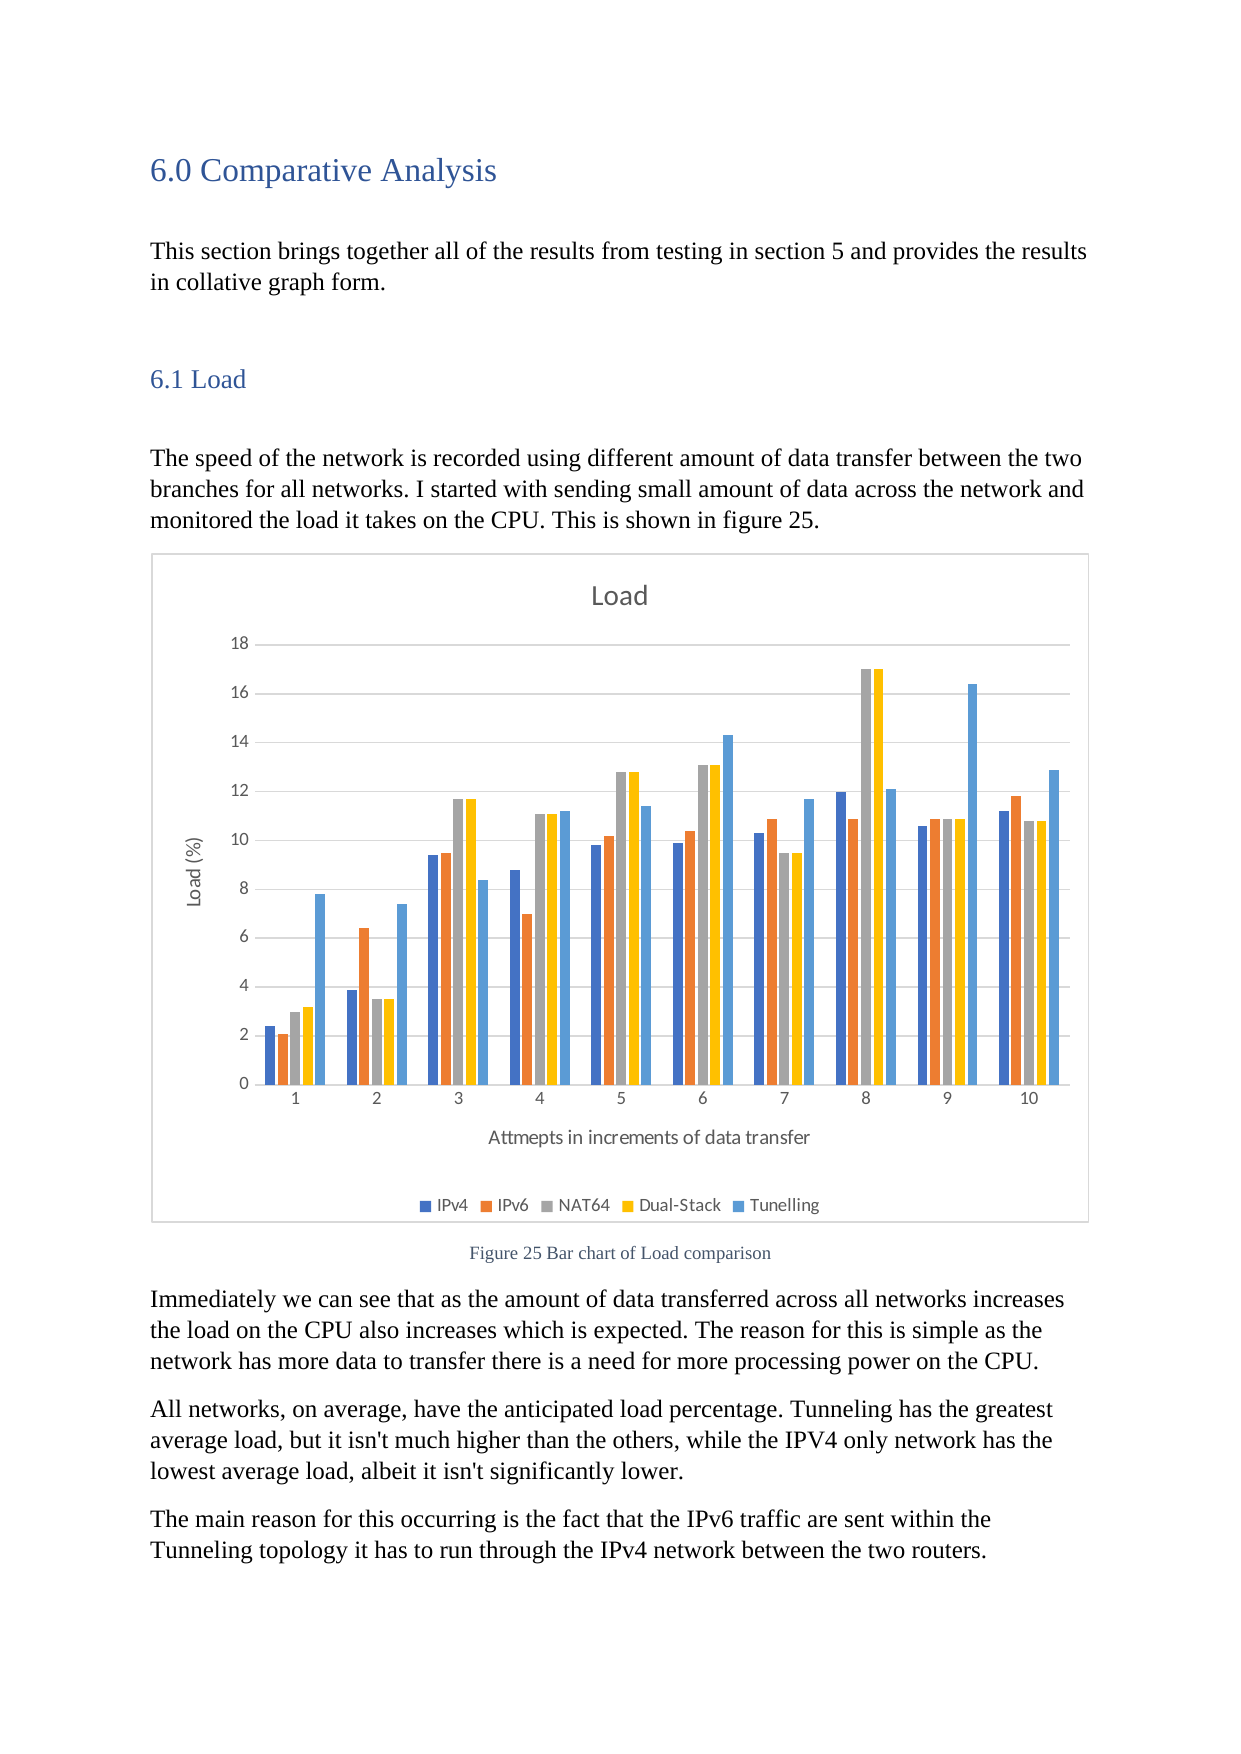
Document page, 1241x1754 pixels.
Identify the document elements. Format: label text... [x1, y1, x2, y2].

subtitle 6.1 Load [150, 363, 1090, 394]
text This section brings together all of the results from testing in section 5 and provides the results in collative graph form. [150, 236, 1090, 296]
text The main reason for this occurring is the fact that the IPv6 traffic are sent within the Tunneling topology it has to run through the IPv4 network between the two routers. [150, 1504, 1090, 1563]
text Immediately we can see that as the amount of data transferred across all networks increases the load on the CPU also increases which is expected. The reason for this is simple as the network has more data to transfer there is a need for more processing power on the CPU. [150, 1284, 1090, 1375]
subtitle 6.0 Comparative Analysis [150, 150, 1090, 188]
text The speed of the network is recorded using different amount of data transfer between the two branches for all networks. I started with sending small amount of data across the network and monitored the load it takes on the CPU. This is shown in figure 25. [150, 443, 1090, 534]
text All networks, on average, have the anticipated load percentage. Tunneling has the greatest average load, but it isn't much higher than the others, while the IPV4 only network has the lowest average load, albeit it isn't significantly lower. [150, 1394, 1090, 1485]
text Figure 25 Bar chart of Load comparison [150, 1242, 1090, 1263]
